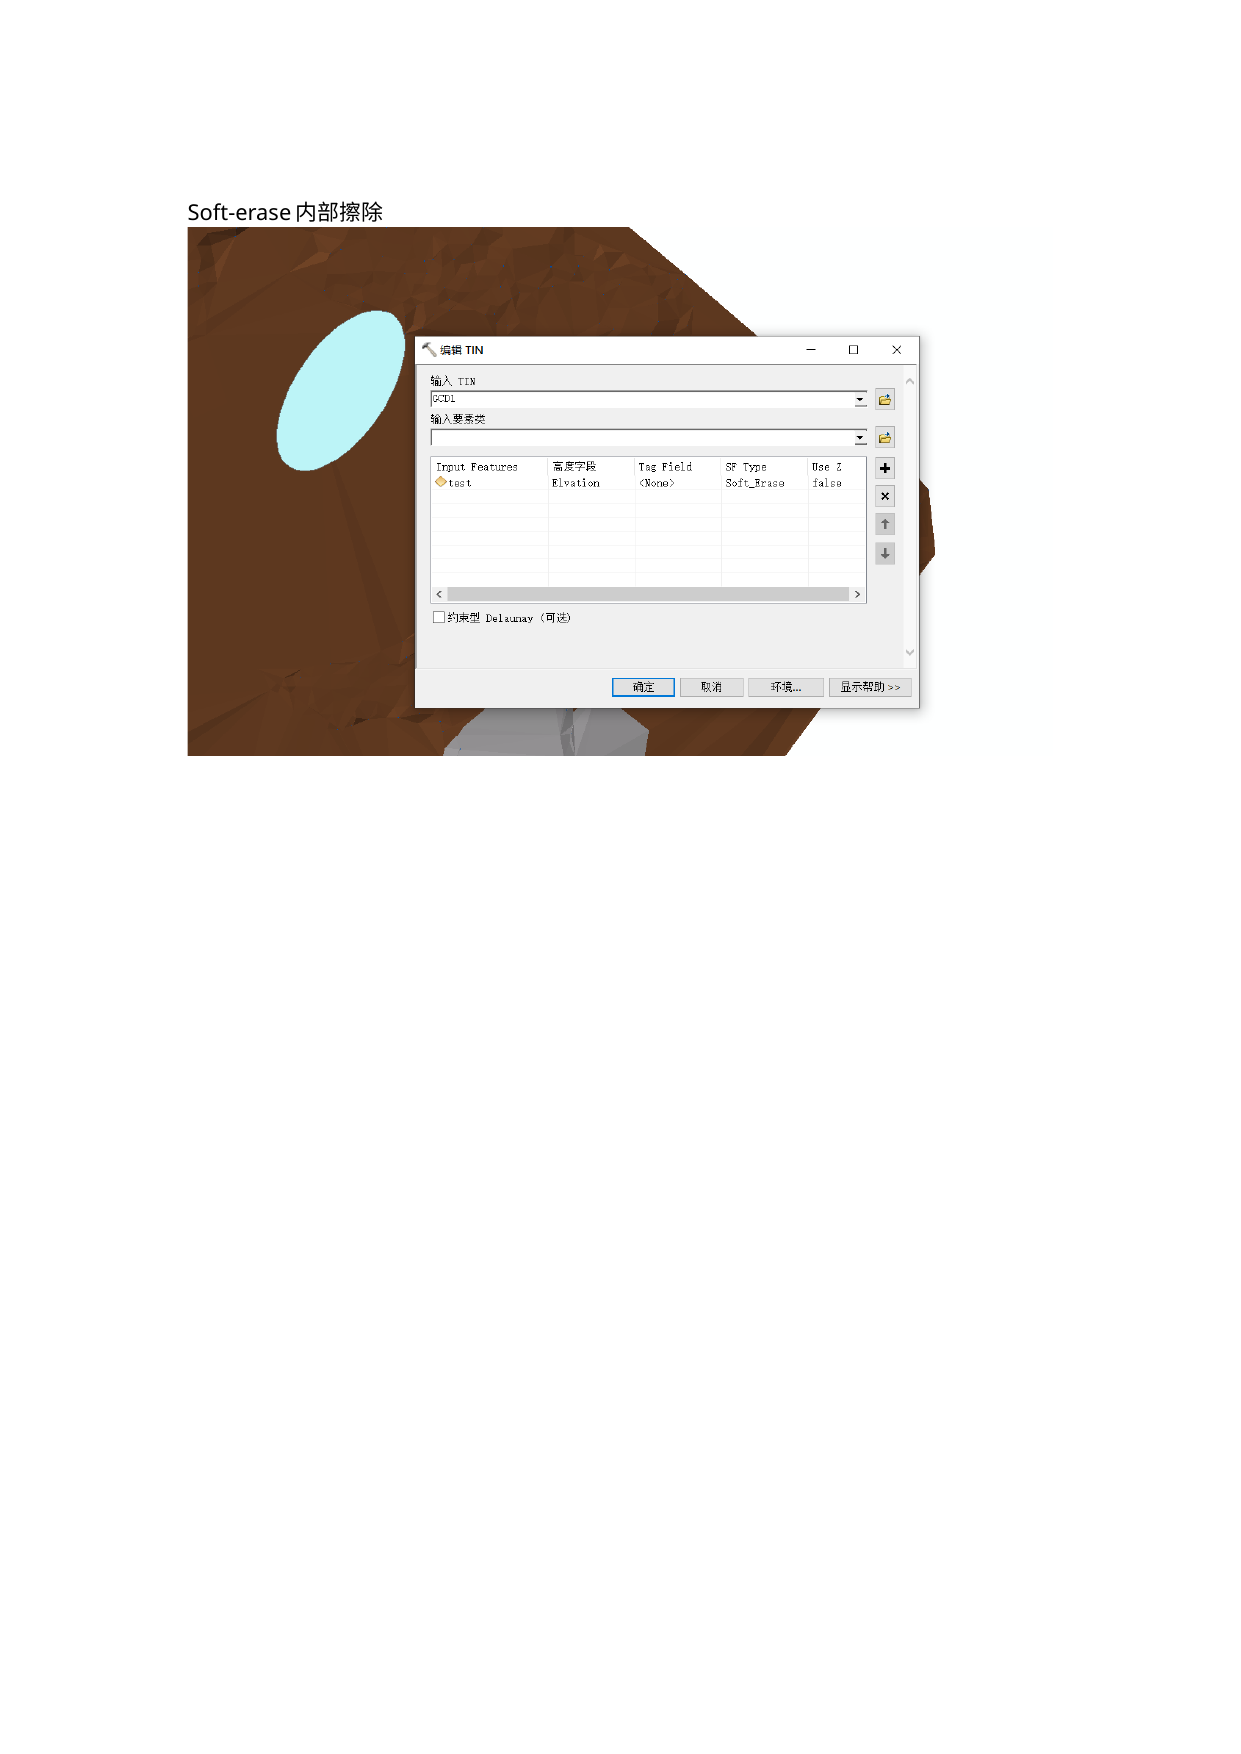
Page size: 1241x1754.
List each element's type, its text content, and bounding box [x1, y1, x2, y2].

picture [187, 227, 1053, 756]
text Soft-erase内部擦除 [187, 194, 1053, 227]
